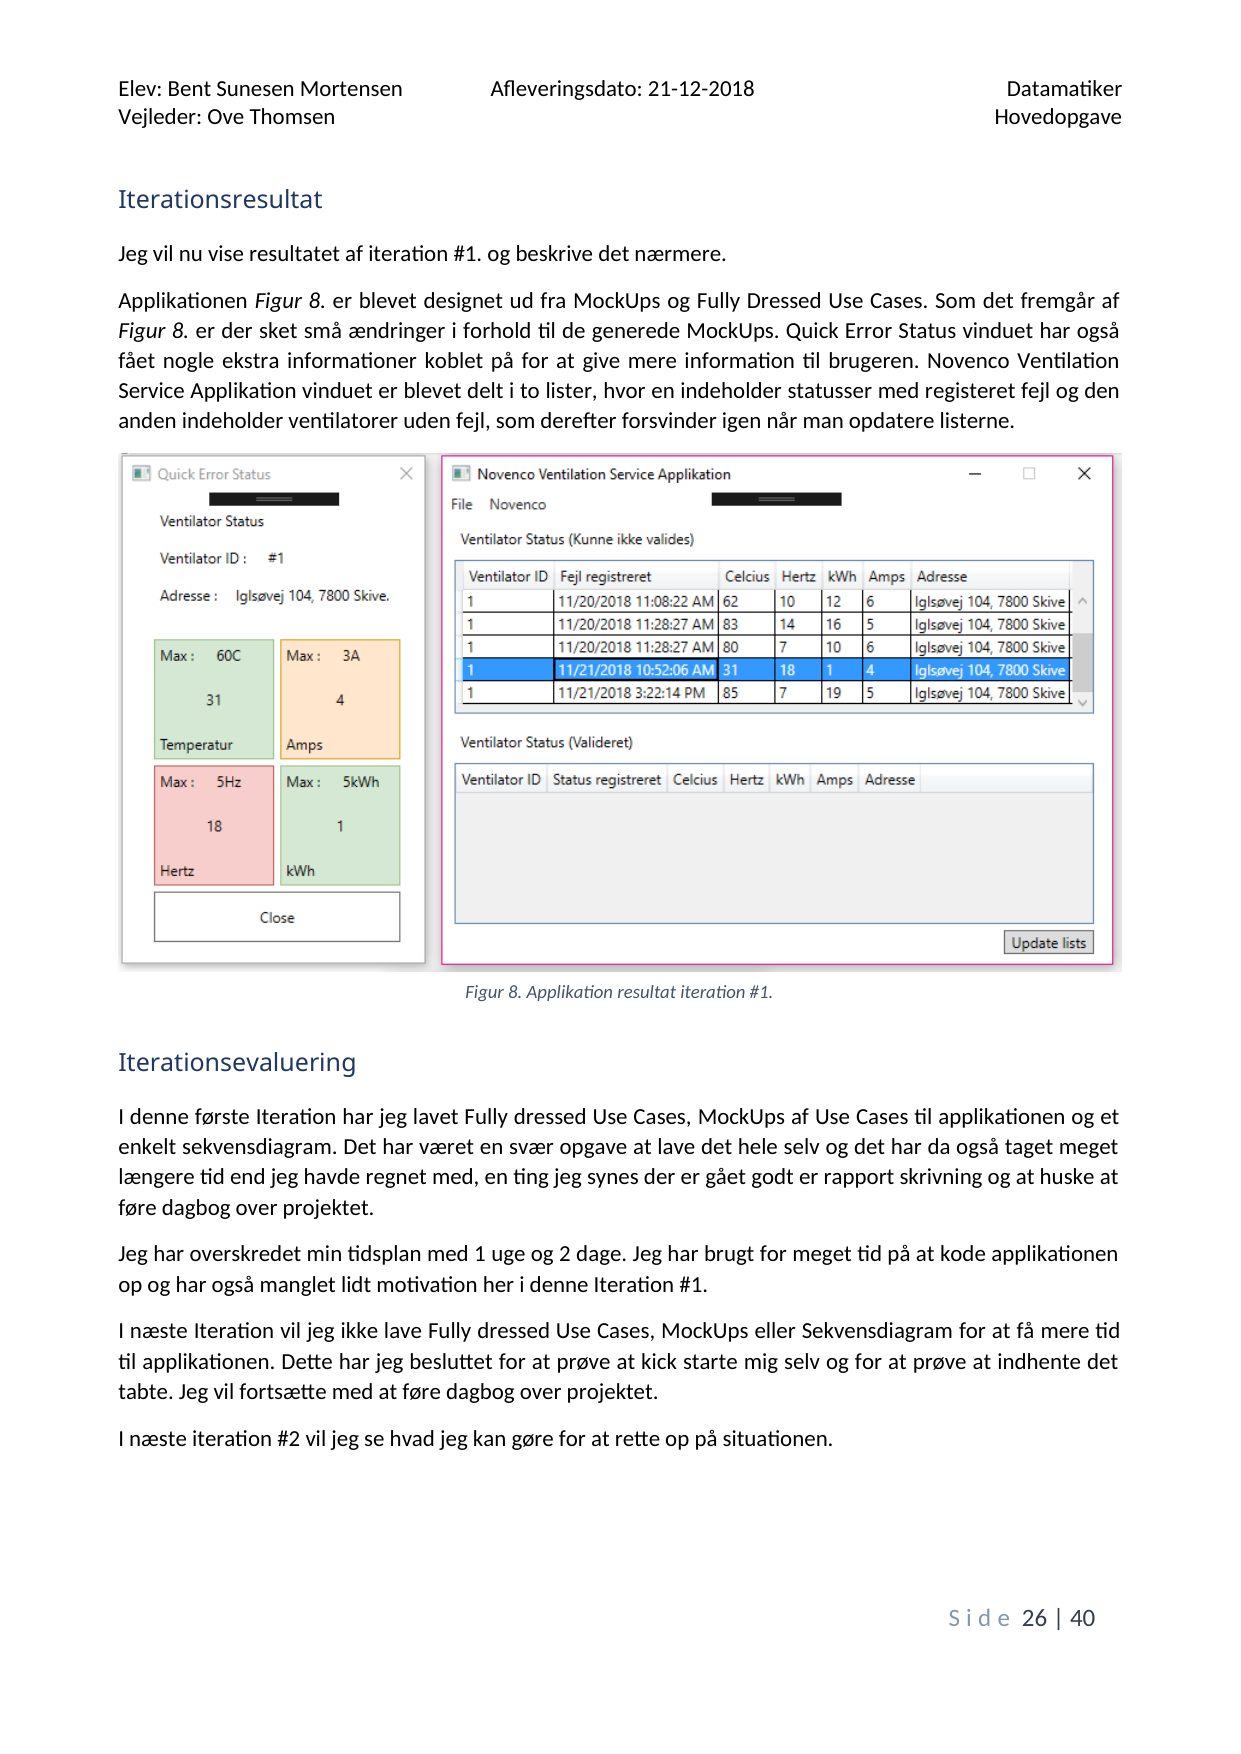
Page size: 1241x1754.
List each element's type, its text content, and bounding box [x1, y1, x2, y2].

subtitle Iterationsevaluering [118, 1044, 1122, 1078]
text I denne første Iteration har jeg lavet Fully dressed Use Cases, MockUps af Use Cases til applikationen og et enkelt sekvensdiagram. Det har været en svær opgave at lave det hele selv og det har da også taget meget længere tid end jeg havde regnet med, en ting jeg synes der er gået godt er rapport skrivning og at huske at føre dagbog over projektet. [118, 1102, 1122, 1221]
text Jeg vil nu vise resultatet af iteration #1. og beskrive det nærmere. [118, 239, 1122, 267]
subtitle Iterationsresultat [118, 181, 1122, 215]
picture [118, 453, 1123, 972]
text I næste iteration #2 vil jeg se hvad jeg kan gøre for at rette op på situationen. [118, 1424, 1122, 1452]
text Jeg har overskredet min tidsplan med 1 uge og 2 dage. Jeg har brugt for meget tid på at kode applikationen op og har også manglet lidt motivation her i denne Iteration #1. [118, 1239, 1122, 1298]
text I næste Iteration vil jeg ikke lave Fully dressed Use Cases, MockUps eller Sekvensdiagram for at få mere tid til applikationen. Dette har jeg besluttet for at prøve at kick starte mig selv og for at prøve at indhente det tabte. Jeg vil fortsætte med at føre dagbog over projektet. [118, 1317, 1122, 1405]
text Applikationen Figur 8. er blevet designet ud fra MockUps og Fully Dressed Use Cases. Som det fremgår af Figur 8. er der sket små ændringer i forhold til de generede MockUps. Quick Error Status vinduet har også fået nogle ekstra informationer koblet på for at give mere information til brugeren. Novenco Ventilation Service Applikation vinduet er blevet delt i to lister, hvor en indeholder statusser med registeret fejl og den anden indeholder ventilatorer uden fejl, som derefter forsvinder igen når man opdatere listerne. [118, 286, 1122, 435]
